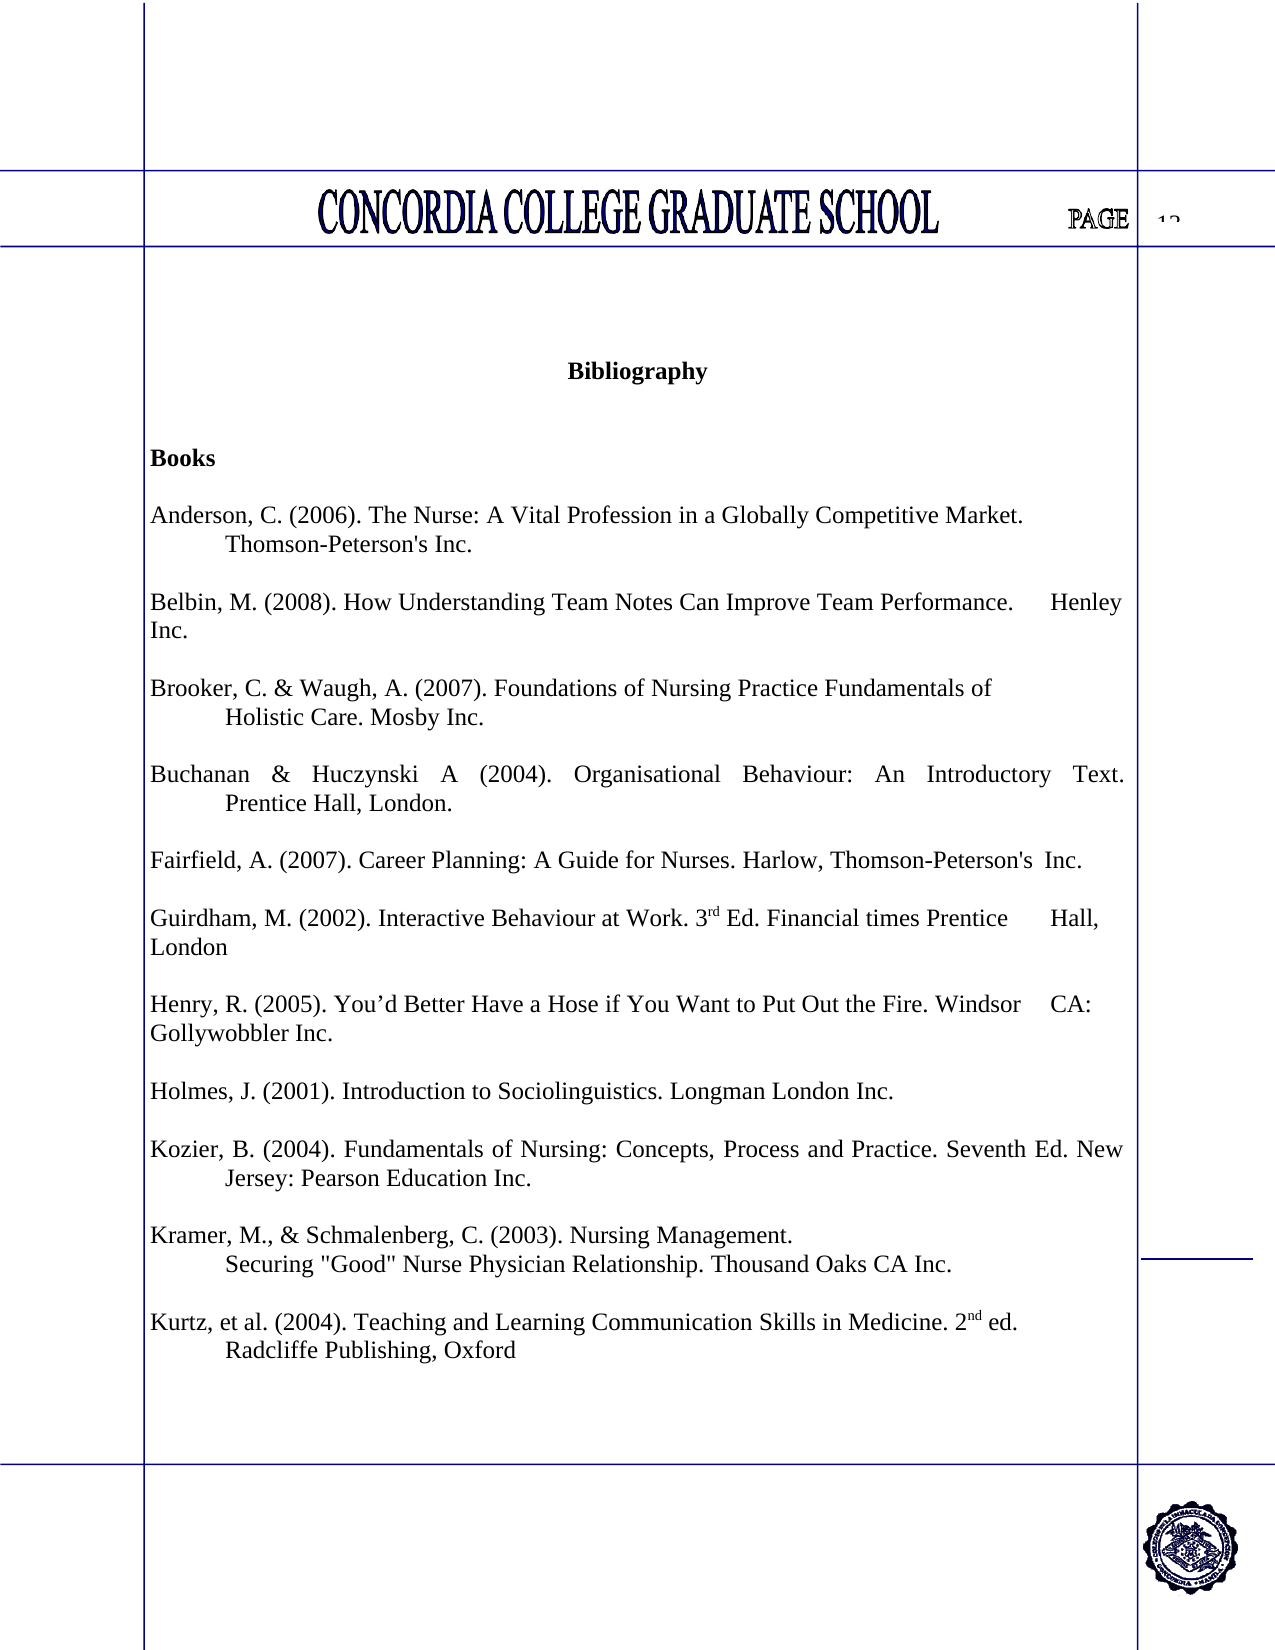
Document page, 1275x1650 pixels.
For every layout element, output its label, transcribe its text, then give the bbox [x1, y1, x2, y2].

text Brooker, C. & Waugh, A. (2007). Foundations of Nursing Practice Fundamentals of Holistic Care. Mosby Inc. [150, 673, 992, 730]
picture [1068, 208, 1129, 229]
text Kramer, M., & Schmalenberg, C. (2003). Nursing Management. [150, 1221, 1183, 1249]
text Guirdham, M. (2002). Interactive Behaviour at Work. 3rd Ed. Financial times Prentice Hall, London [150, 903, 1100, 960]
text Holmes, J. (2001). Introduction to Sociolinguistics. Longman London Inc. [150, 1076, 1183, 1105]
text Kozier, B. (2004). Fundamentals of Nursing: Concepts, Process and Practice. Seventh Ed. New Jersey: Pearson Education Inc. [150, 1134, 1125, 1192]
picture [318, 189, 939, 234]
text Securing "Good" Nurse Physician Relationship. Thousand Oaks CA Inc. [225, 1249, 1183, 1278]
text Thomson-Peterson's Inc. [225, 529, 1183, 558]
text Fairfield, A. (2007). Career Planning: A Guide for Nurses. Harlow, Thomson-Peterson's Inc. [150, 845, 1183, 874]
text Henry, R. (2005). You’d Better Have a Hose if You Want to Put Out the Fire. Windsor CA: Gollywobbler Inc. [150, 989, 1092, 1047]
text Belbin, M. (2008). How Understanding Team Notes Can Improve Team Performance. Henley Inc. [150, 587, 1122, 644]
text Prentice Hall, London. [225, 788, 1183, 817]
text Kurtz, et al. (2004). Teaching and Learning Communication Skills in Medicine. 2nd ed. [150, 1307, 1183, 1336]
text Buchanan & Huczynski A (2004). Organisational Behaviour: An Introductory Text. [150, 759, 1183, 788]
text Radcliffe Publishing, Oxford [225, 1336, 1183, 1364]
text Books [150, 443, 1183, 471]
picture [1143, 1501, 1238, 1596]
subtitle Bibliography [286, 356, 989, 385]
text Anderson, C. (2006). The Nurse: A Vital Profession in a Globally Competitive Market. [150, 500, 1183, 529]
